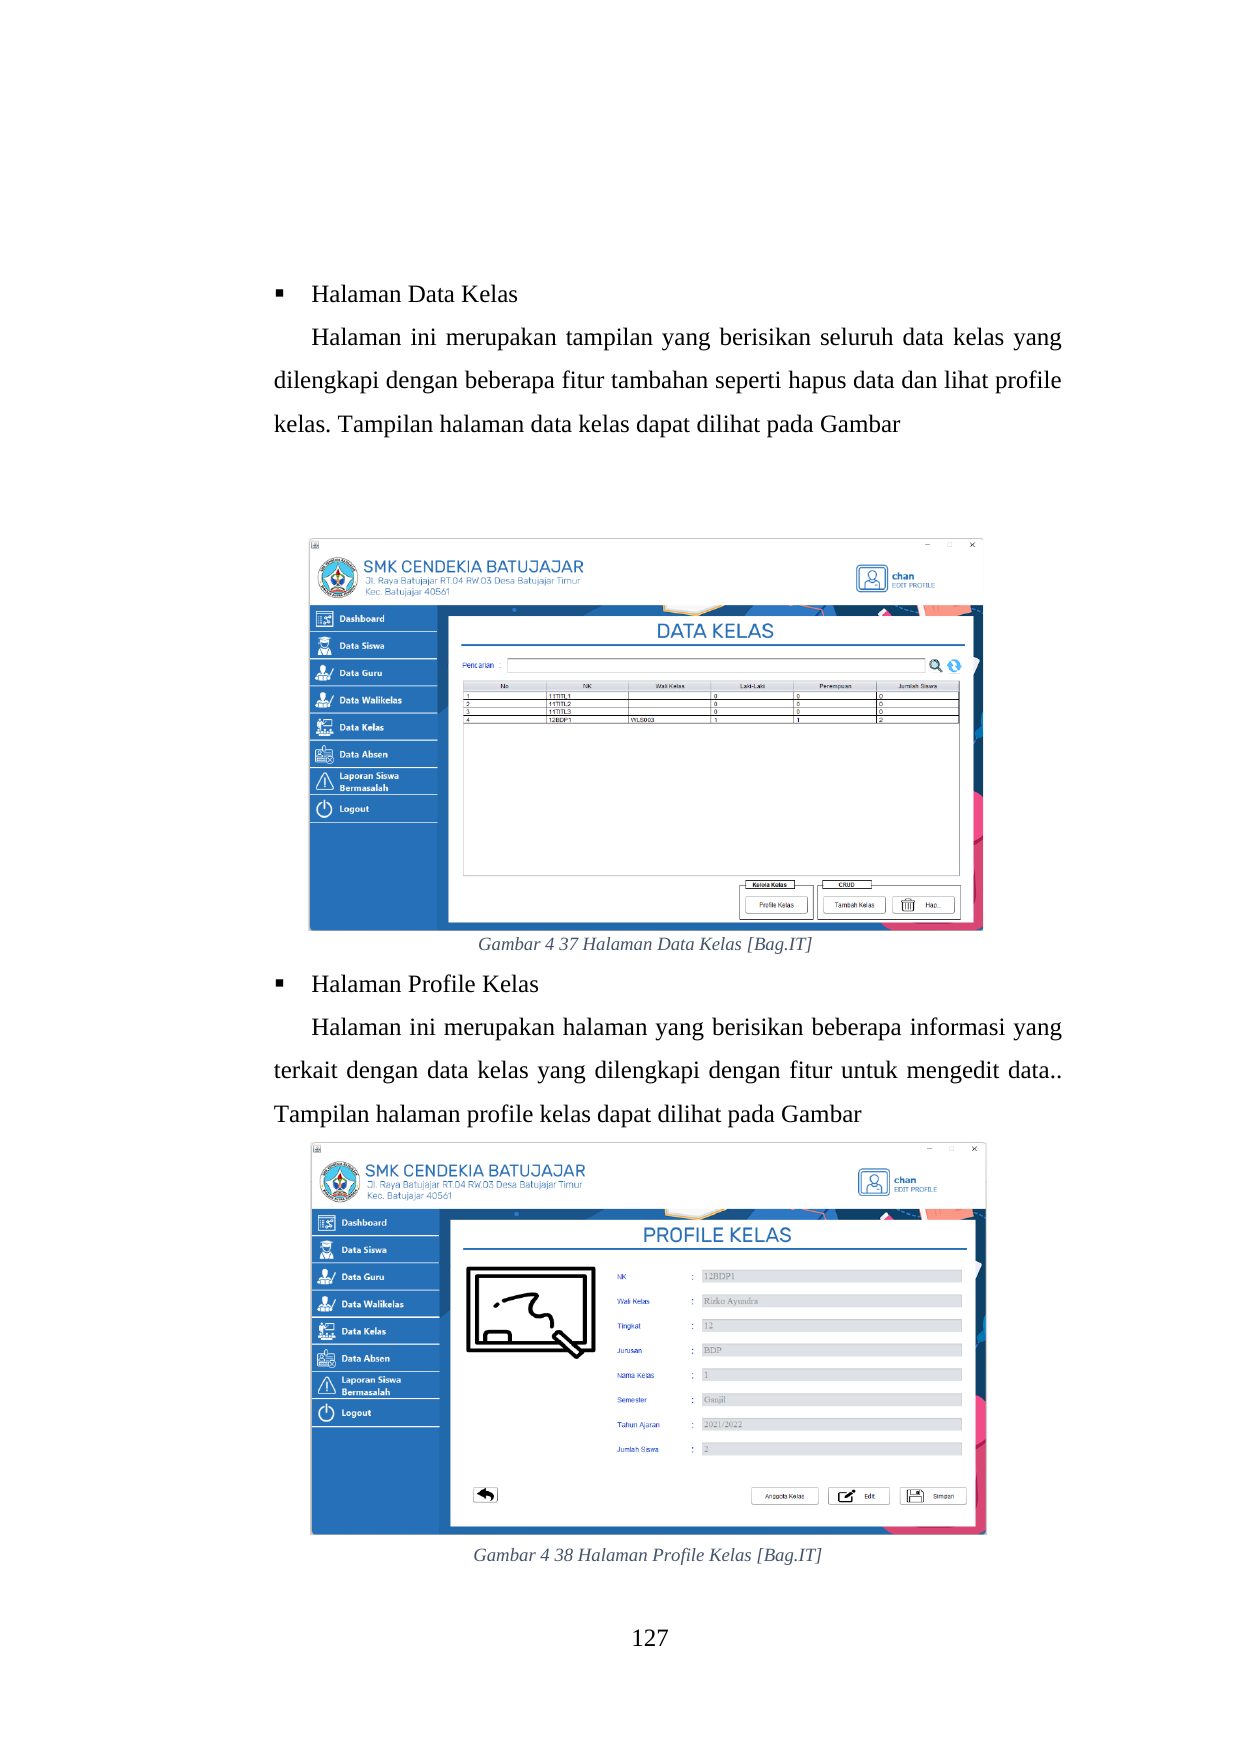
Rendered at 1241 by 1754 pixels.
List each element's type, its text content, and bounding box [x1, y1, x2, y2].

list Halaman Profile Kelas [274, 969, 1063, 998]
text Halaman ini merupakan tampilan yang berisikan seluruh data kelas yang dilengkapi dengan beberapa fitur tambahan seperti hapus data dan lihat profile kelas. Tampilan halaman data kelas dapat dilihat pada Gambar [274, 322, 1063, 437]
text Halaman ini merupakan halaman yang berisikan beberapa informasi yang terkait dengan data kelas yang dilengkapi dengan fitur untuk mengedit data.. Tampilan halaman profile kelas dapat dilihat pada Gambar [274, 1012, 1063, 1127]
picture [310, 1142, 988, 1535]
list Halaman Data Kelas [274, 279, 1063, 308]
picture [308, 538, 984, 931]
